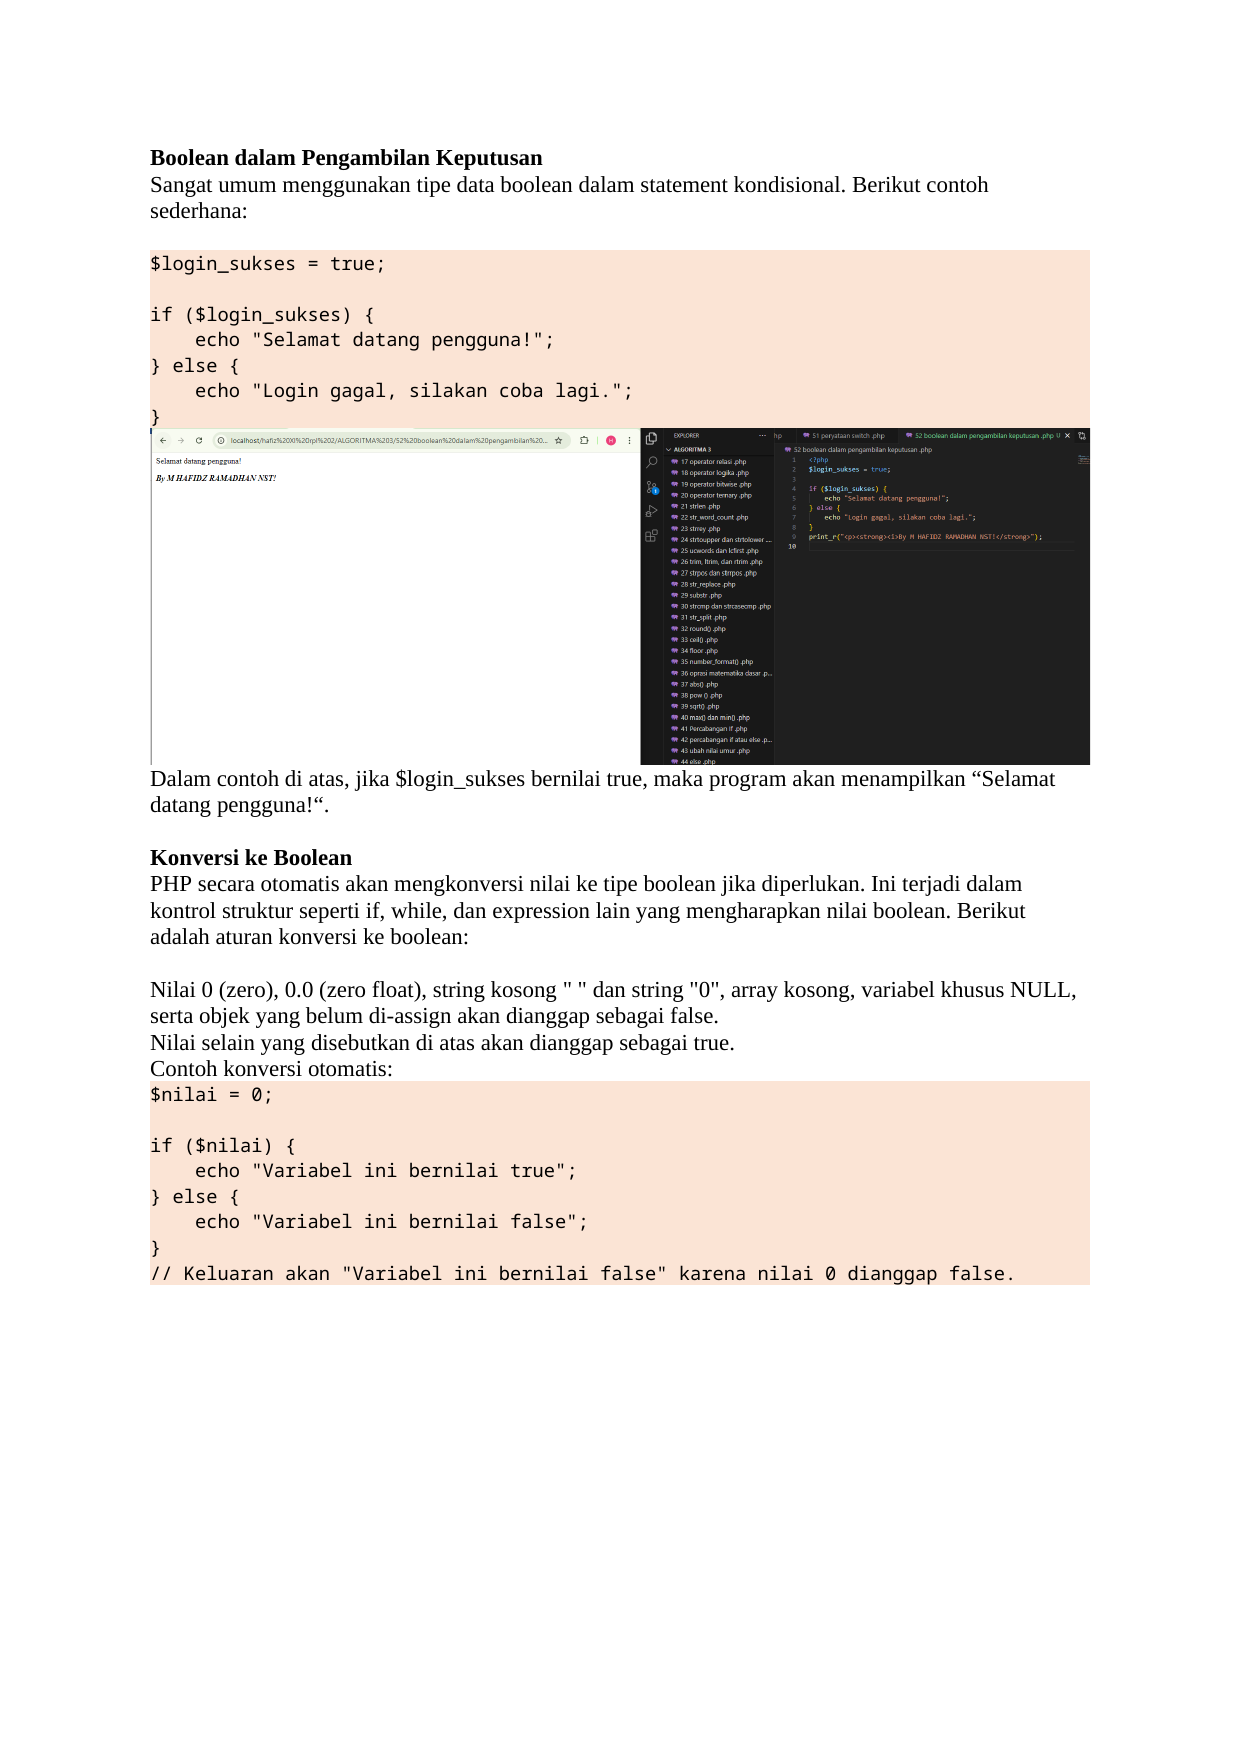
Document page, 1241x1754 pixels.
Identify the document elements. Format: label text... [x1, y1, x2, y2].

text Sangat umum menggunakan tipe data boolean dalam statement kondisional. Berikut contoh sederhana: [150, 171, 1090, 223]
text if ($nilai) { [150, 1132, 1090, 1158]
text echo "Variabel ini bernilai false"; [150, 1209, 1090, 1234]
text $nilai = 0; [150, 1081, 1090, 1107]
picture [150, 428, 1091, 765]
text echo "Variabel ini bernilai true"; [150, 1158, 1090, 1183]
text Boolean dalam Pengambilan Keputusan [150, 144, 1090, 171]
text Nilai selain yang disebutkan di atas akan dianggap sebagai true. [150, 1028, 1090, 1055]
text Contoh konversi otomatis: [150, 1055, 1090, 1081]
text Konversi ke Boolean [150, 844, 1090, 870]
text } else { [150, 1183, 1090, 1209]
text Nilai 0 (zero), 0.0 (zero float), string kosong " " dan string "0", array kosong, variabel khusus NULL, serta objek yang belum di-assign akan dianggap sebagai false. [150, 976, 1090, 1028]
text echo "Selamat datang pengguna!"; [150, 326, 1090, 352]
text Dalam contoh di atas, jika $login_sukses bernilai true, maka program akan menampilkan “Selamat datang pengguna!“. [150, 765, 1090, 818]
text $login_sukses = true; [150, 250, 1090, 275]
text } [150, 1234, 1090, 1260]
text // Keluaran akan "Variabel ini bernilai false" karena nilai 0 dianggap false. [150, 1260, 1090, 1285]
text if ($login_sukses) { [150, 301, 1090, 326]
text } else { [150, 352, 1090, 377]
text echo "Login gagal, silakan coba lagi."; [150, 377, 1090, 403]
text PHP secara otomatis akan mengkonversi nilai ke tipe boolean jika diperlukan. Ini terjadi dalam kontrol struktur seperti if, while, dan expression lain yang mengharapkan nilai boolean. Berikut adalah aturan konversi ke boolean: [150, 870, 1090, 949]
text } [150, 403, 1090, 428]
